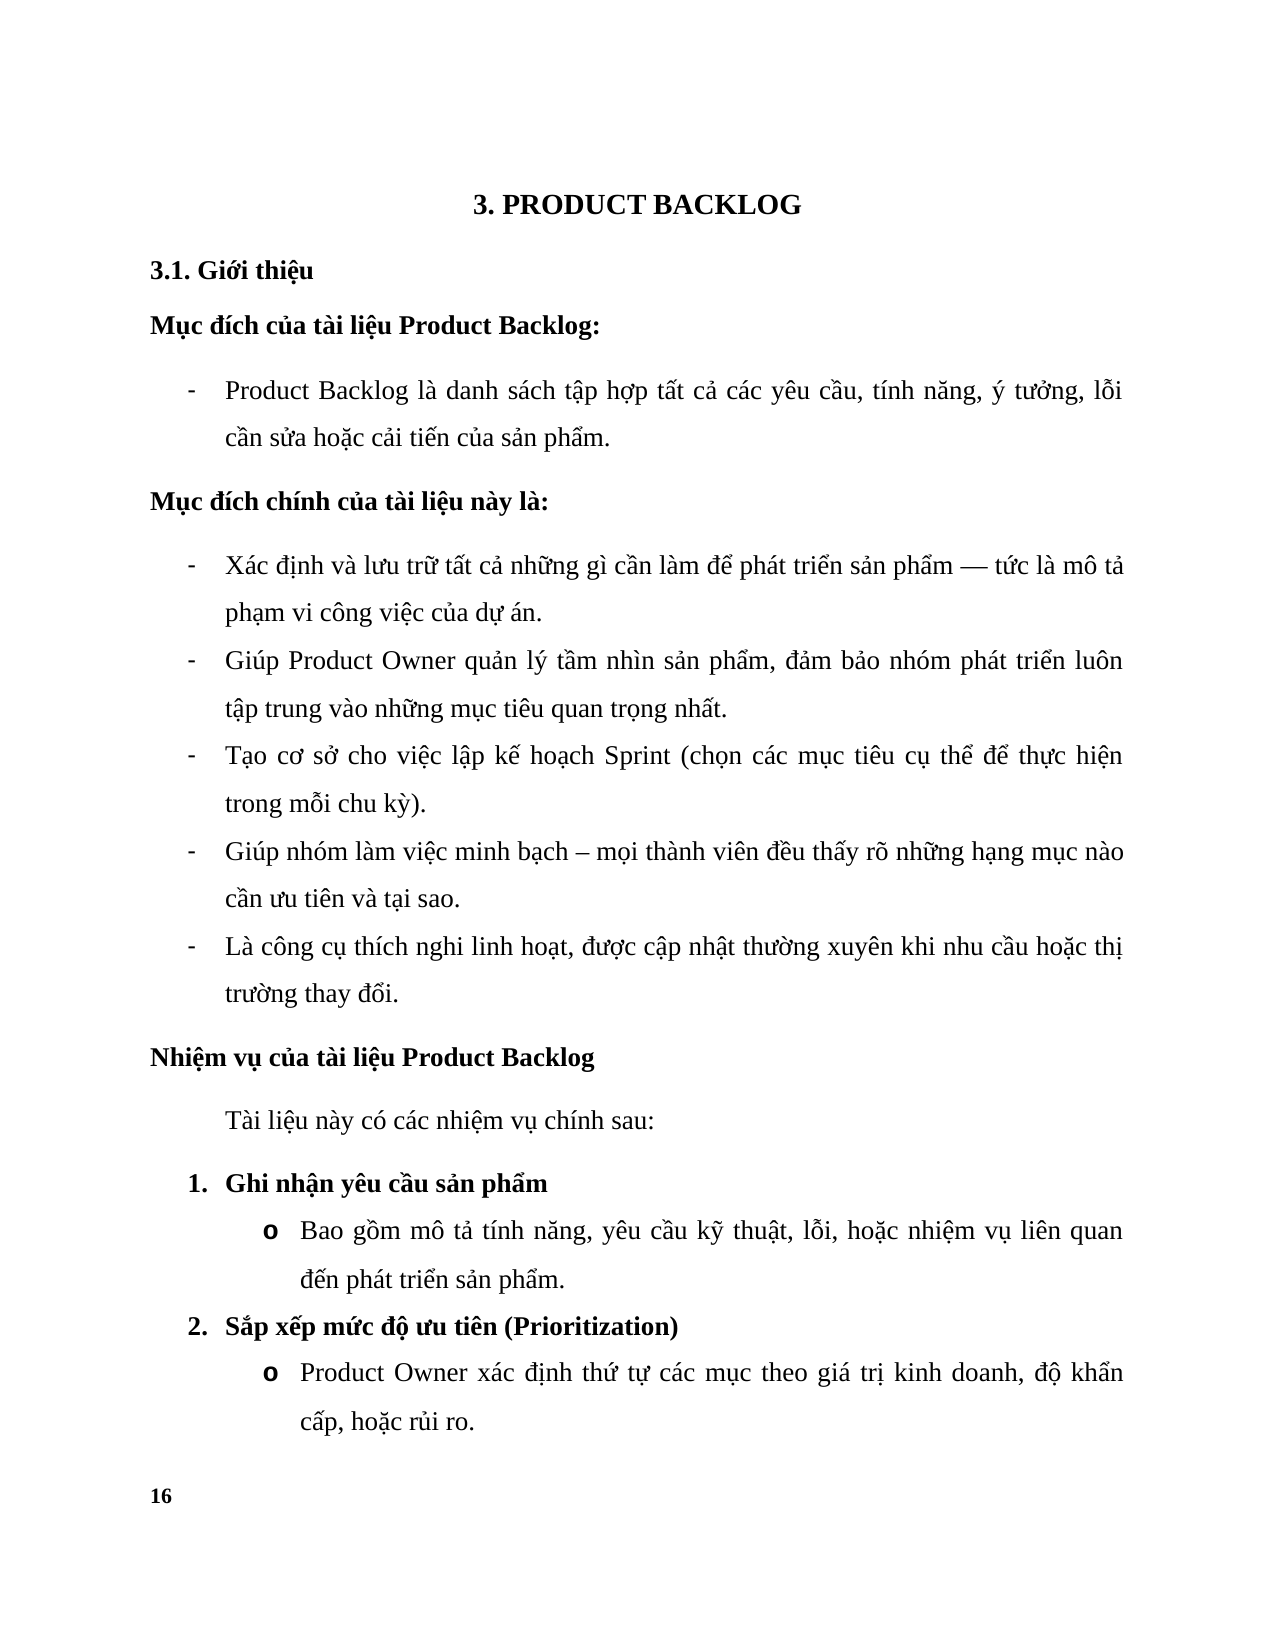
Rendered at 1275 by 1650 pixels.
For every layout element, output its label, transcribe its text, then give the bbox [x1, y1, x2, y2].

list Sắp xếp mức độ ưu tiên (Prioritization) [187, 1310, 1125, 1341]
list Tạo cơ sở cho việc lập kế hoạch Sprint (chọn các mục tiêu cụ thể để thực hiện trong mỗi chu kỳ). [187, 738, 1125, 818]
subtitle 3.1. Giới thiệu [150, 254, 1125, 286]
list Là công cụ thích nghi linh hoạt, được cập nhật thường xuyên khi nhu cầu hoặc thị trường thay đổi. [187, 929, 1125, 1008]
list Xác định và lưu trữ tất cả những gì cần làm để phát triển sản phẩm — tức là mô tả phạm vi công việc của dự án. [187, 548, 1125, 628]
text Nhiệm vụ của tài liệu Product Backlog [150, 1041, 1125, 1072]
list Giúp nhóm làm việc minh bạch – mọi thành viên đều thấy rõ những hạng mục nào cần ưu tiên và tại sao. [187, 834, 1125, 913]
list Product Backlog là danh sách tập hợp tất cả các yêu cầu, tính năng, ý tưởng, lỗi cần sửa hoặc cải tiến của sản phẩm. [187, 373, 1125, 452]
list Giúp Product Owner quản lý tầm nhìn sản phẩm, đảm bảo nhóm phát triển luôn tập trung vào những mục tiêu quan trọng nhất. [187, 643, 1125, 723]
text Tài liệu này có các nhiệm vụ chính sau: [150, 1104, 1125, 1135]
subtitle 3. PRODUCT BACKLOG [150, 187, 1125, 221]
text Mục đích chính của tài liệu này là: [150, 485, 1125, 516]
text Mục đích của tài liệu Product Backlog: [150, 309, 1125, 341]
list Bao gồm mô tả tính năng, yêu cầu kỹ thuật, lỗi, hoặc nhiệm vụ liên quan đến phát triển sản phẩm. [262, 1214, 1125, 1294]
list Product Owner xác định thứ tự các mục theo giá trị kinh doanh, độ khẩn cấp, hoặc rủi ro. [262, 1356, 1125, 1436]
list Ghi nhận yêu cầu sản phẩm [187, 1167, 1125, 1198]
